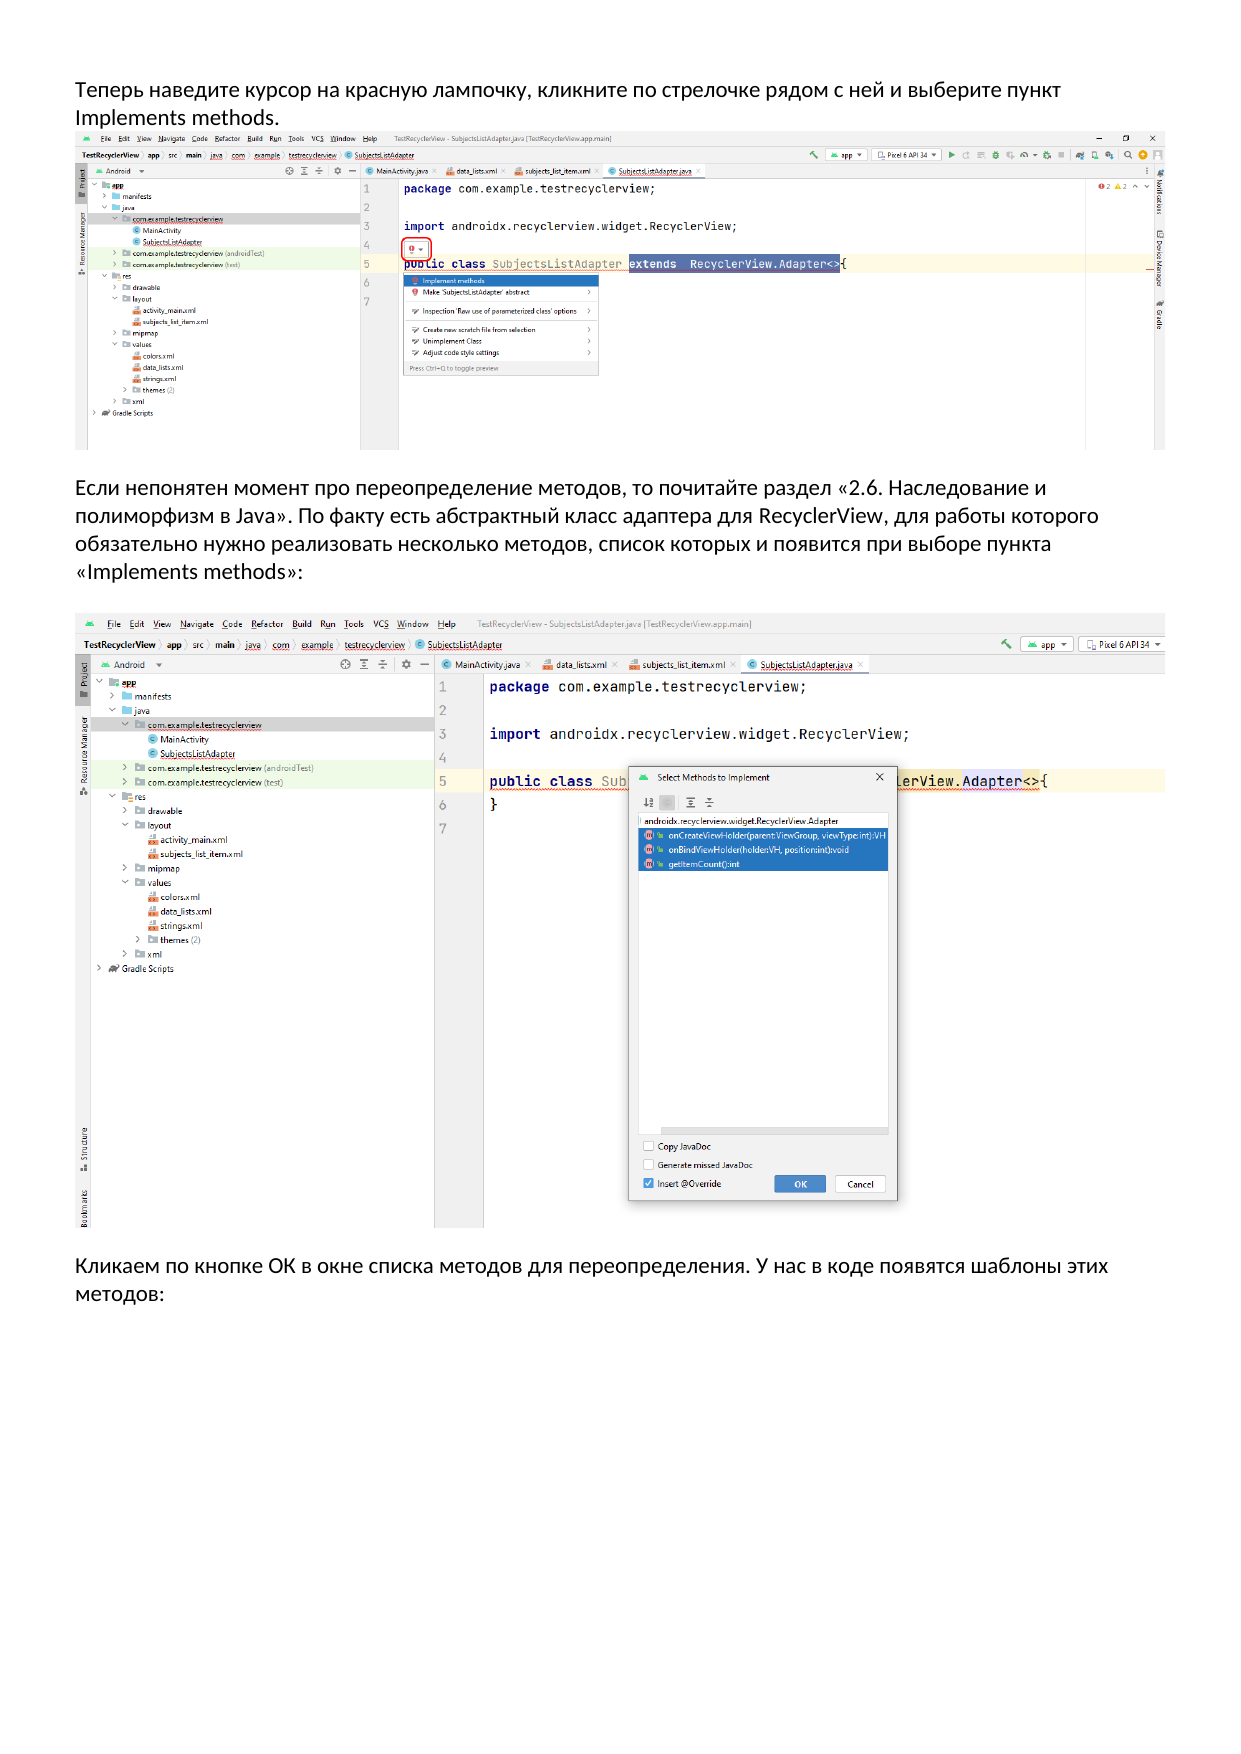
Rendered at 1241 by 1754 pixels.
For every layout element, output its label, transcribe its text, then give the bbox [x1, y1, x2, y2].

picture [75, 613, 1166, 1228]
text Кликаем по кнопке ОК в окне списка методов для переопределения. У нас в коде появятся шаблоны этих методов: [75, 1251, 1165, 1307]
picture [75, 131, 1166, 450]
text Если непонятен момент про переопределение методов, то почитайте раздел «2.6. Наследование и полиморфизм в Java». По факту есть абстрактный класс адаптера для RecyclerView, для работы которого обязательно нужно реализовать несколько методов, список которых и появится при выборе пункта «Implements methods»: [75, 473, 1165, 585]
text Теперь наведите курсор на красную лампочку, кликните по стрелочке рядом с ней и выберите пункт Implements methods. [75, 75, 1165, 131]
